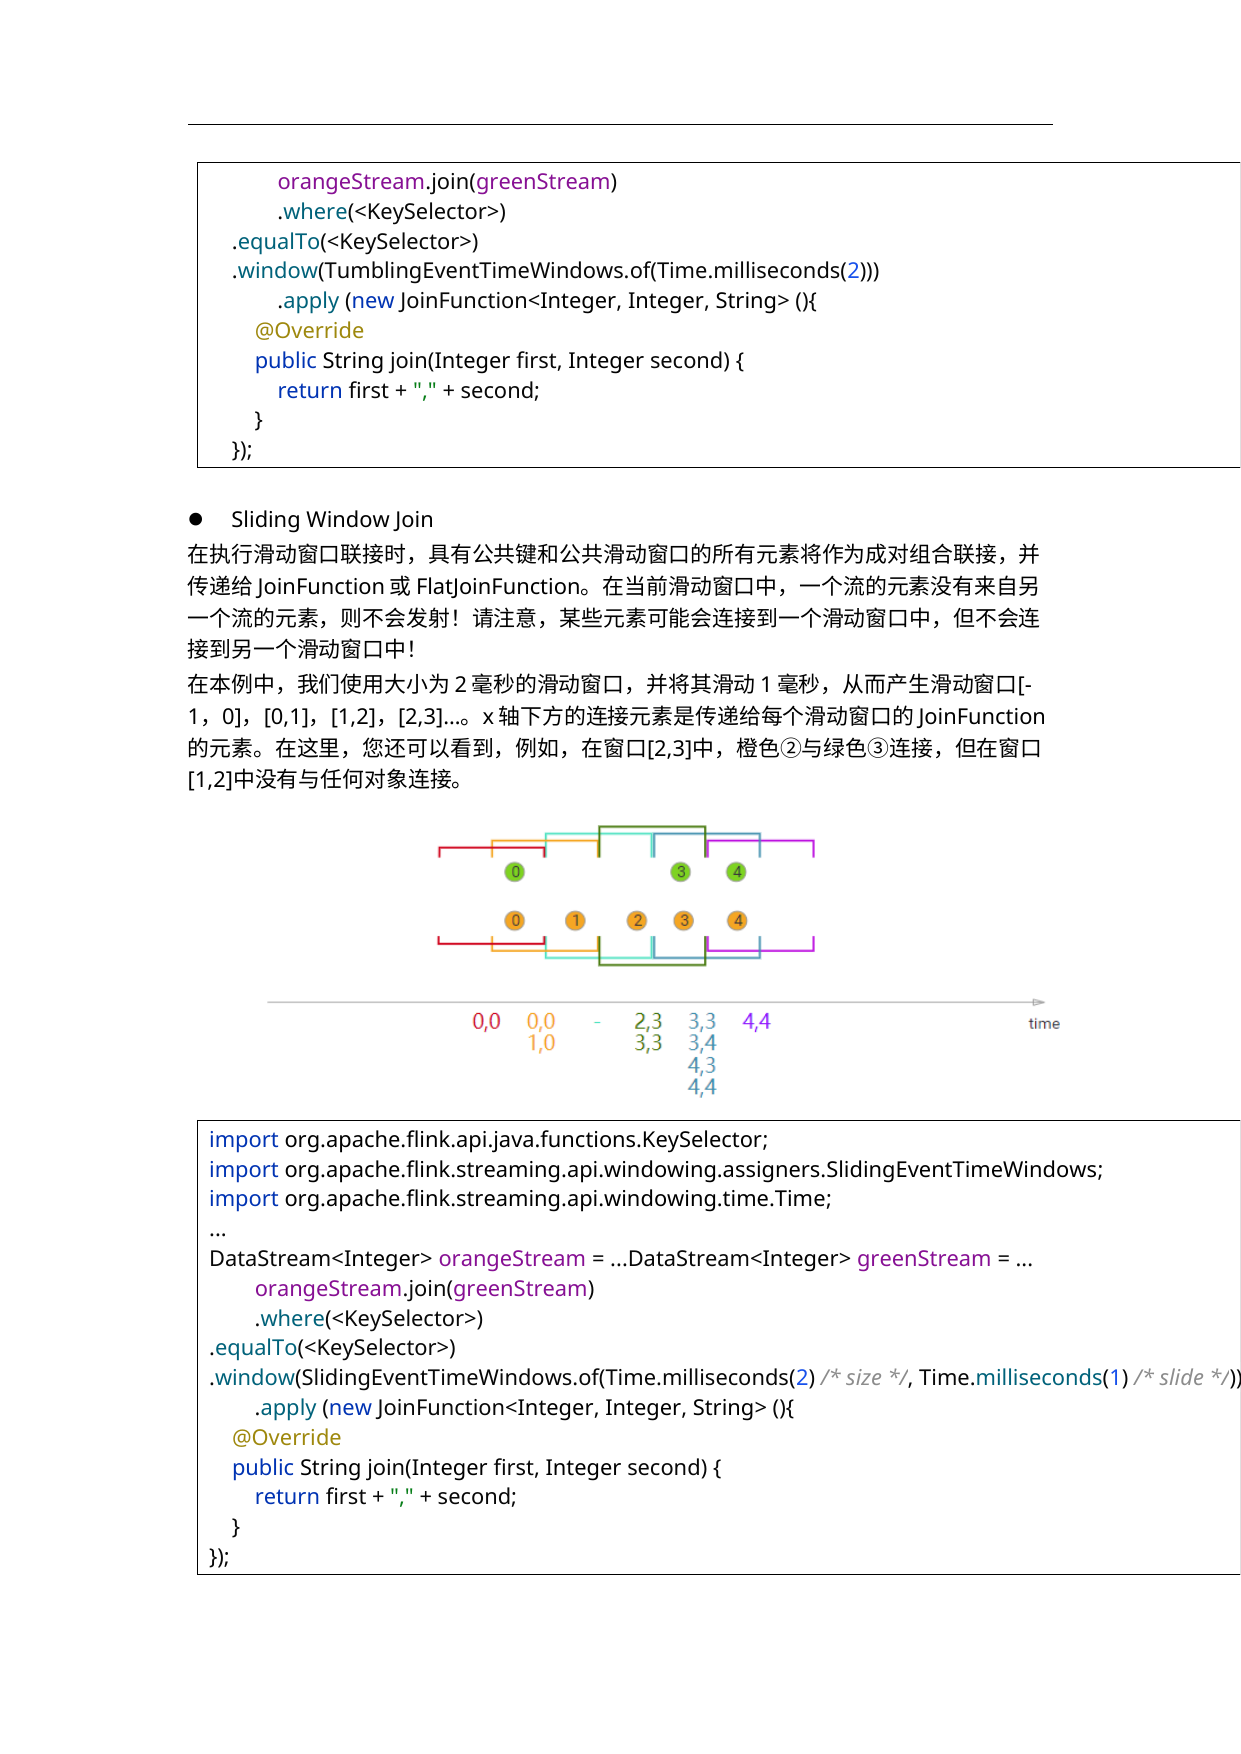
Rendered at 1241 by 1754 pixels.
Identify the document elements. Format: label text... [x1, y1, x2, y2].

list 在本例中，我们使用大小为2毫秒的滑动窗口，并将其滑动1毫秒，从而产生滑动窗口[-1，0]，[0,1]，[1,2]，[2,3]…。x轴下方的连接元素是传递给每个滑动窗口的JoinFunction的元素。在这里，您还可以看到，例如，在窗口[2,3]中，橙色②与绿色③连接，但在窗口[1,2]中没有与任何对象连接。 [187, 667, 1053, 794]
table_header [198, 163, 1240, 467]
table_header import org.apache.flink.api.java.functions.KeySelector; import org.apache.flink.streaming.api.windowing.assigners.SlidingEventTimeWindows; import org.apache.flink.streaming.api.windowing.time.Time; ... DataStream<Integer> orangeStream = ...DataStream<Integer> greenStream = ... orangeStream.join(greenStream) .where(<KeySelector>) .equalTo(<KeySelector>) .window(SlidingEventTimeWindows.of(Time.milliseconds(2) /* size */, Time.milliseconds(1) /* slide */)) .apply (new JoinFunction<Integer, Integer, String> (){ @Override public String join(Integer first, Integer second) { return first + "," + second; } }); [198, 1121, 1240, 1574]
list Sliding Window Join [187, 504, 1053, 534]
picture [187, 797, 1122, 1117]
list 在执行滑动窗口联接时，具有公共键和公共滑动窗口的所有元素将作为成对组合联接，并传递给JoinFunction或FlatJoinFunction。在当前滑动窗口中，一个流的元素没有来自另一个流的元素，则不会发射！请注意，某些元素可能会连接到一个滑动窗口中，但不会连接到另一个滑动窗口中！ [187, 537, 1053, 664]
